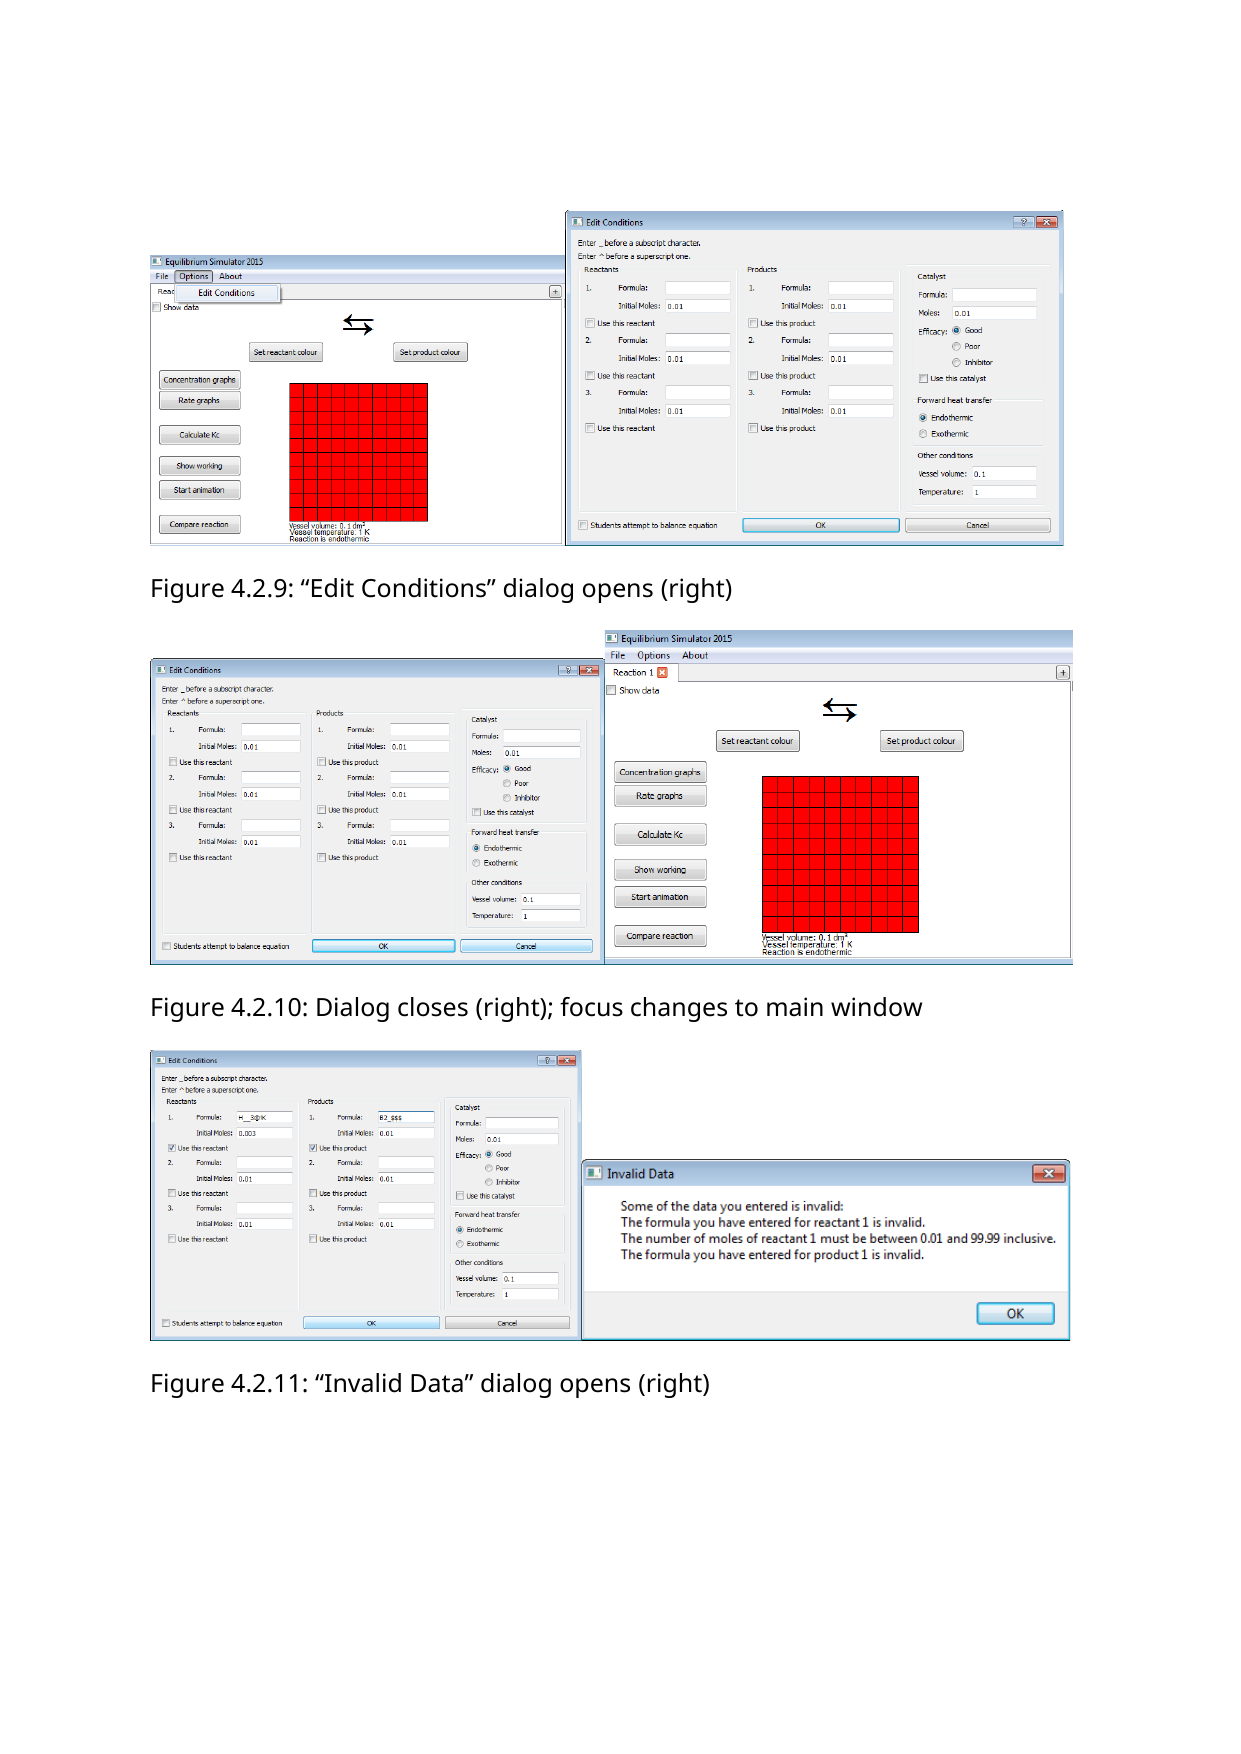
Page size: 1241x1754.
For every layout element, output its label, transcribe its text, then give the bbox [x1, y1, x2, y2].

picture [150, 630, 1073, 965]
picture [150, 210, 1064, 546]
picture [150, 1050, 1071, 1341]
text Figure 4.2.10: Dialog closes (right); focus changes to main window [150, 990, 1090, 1024]
text Figure 4.2.9: “Edit Conditions” dialog opens (right) [150, 571, 1090, 604]
text Figure 4.2.11: “Invalid Data” dialog opens (right) [150, 1365, 1090, 1399]
